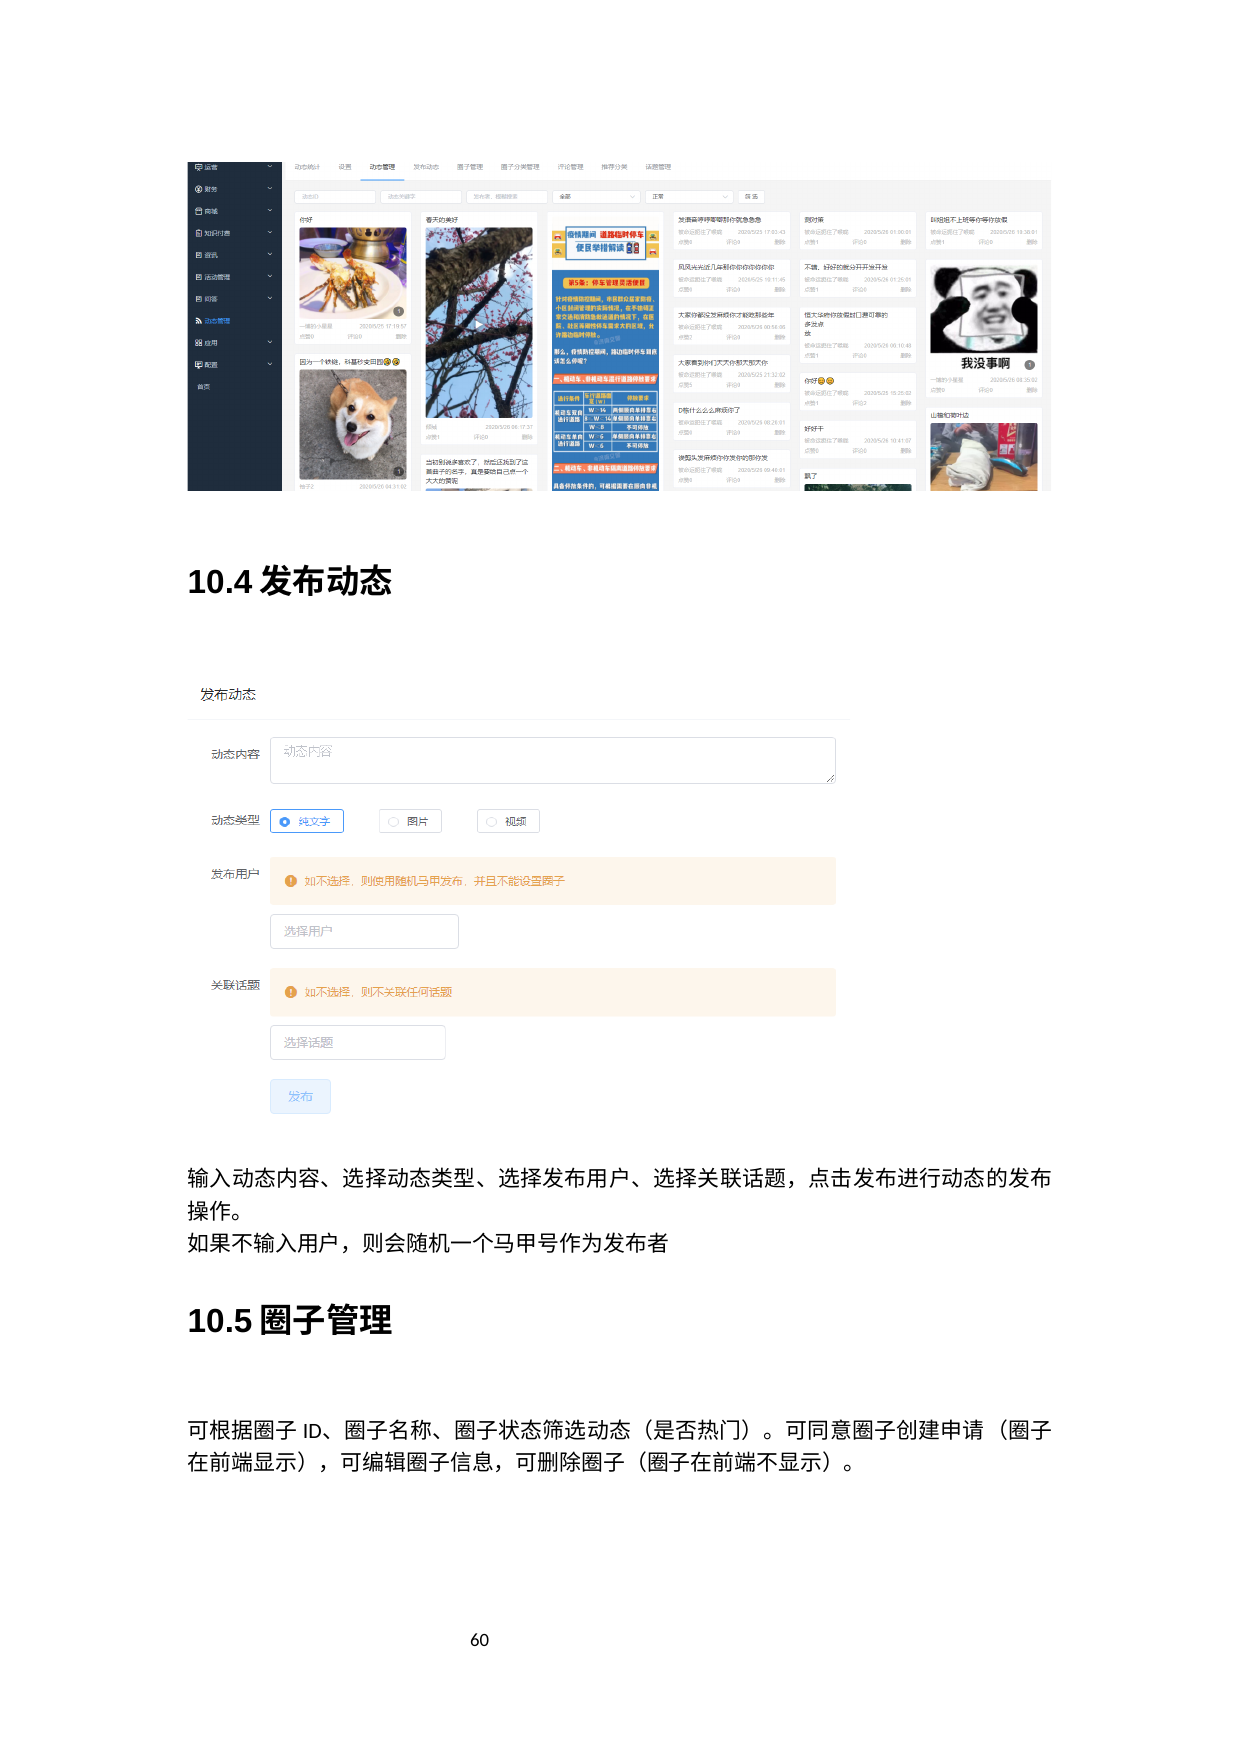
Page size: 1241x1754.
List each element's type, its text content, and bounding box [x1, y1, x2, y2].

picture [187, 162, 1052, 491]
subtitle 10.5圈子管理 [187, 1285, 1053, 1350]
subtitle 10.4发布动态 [187, 547, 1053, 612]
list 如果不输入用户，则会随机一个马甲号作为发布者 [187, 1226, 1053, 1258]
list 可根据圈子ID、圈子名称、圈子状态筛选动态（是否热门）。可同意圈子创建申请（圈子在前端显示），可编辑圈子信息，可删除圈子（圈子在前端不显示）。 [187, 1412, 1053, 1477]
list 输入动态内容、选择动态类型、选择发布用户、选择关联话题，点击发布进行动态的发布操作。 [187, 1161, 1053, 1226]
picture [187, 673, 851, 1148]
